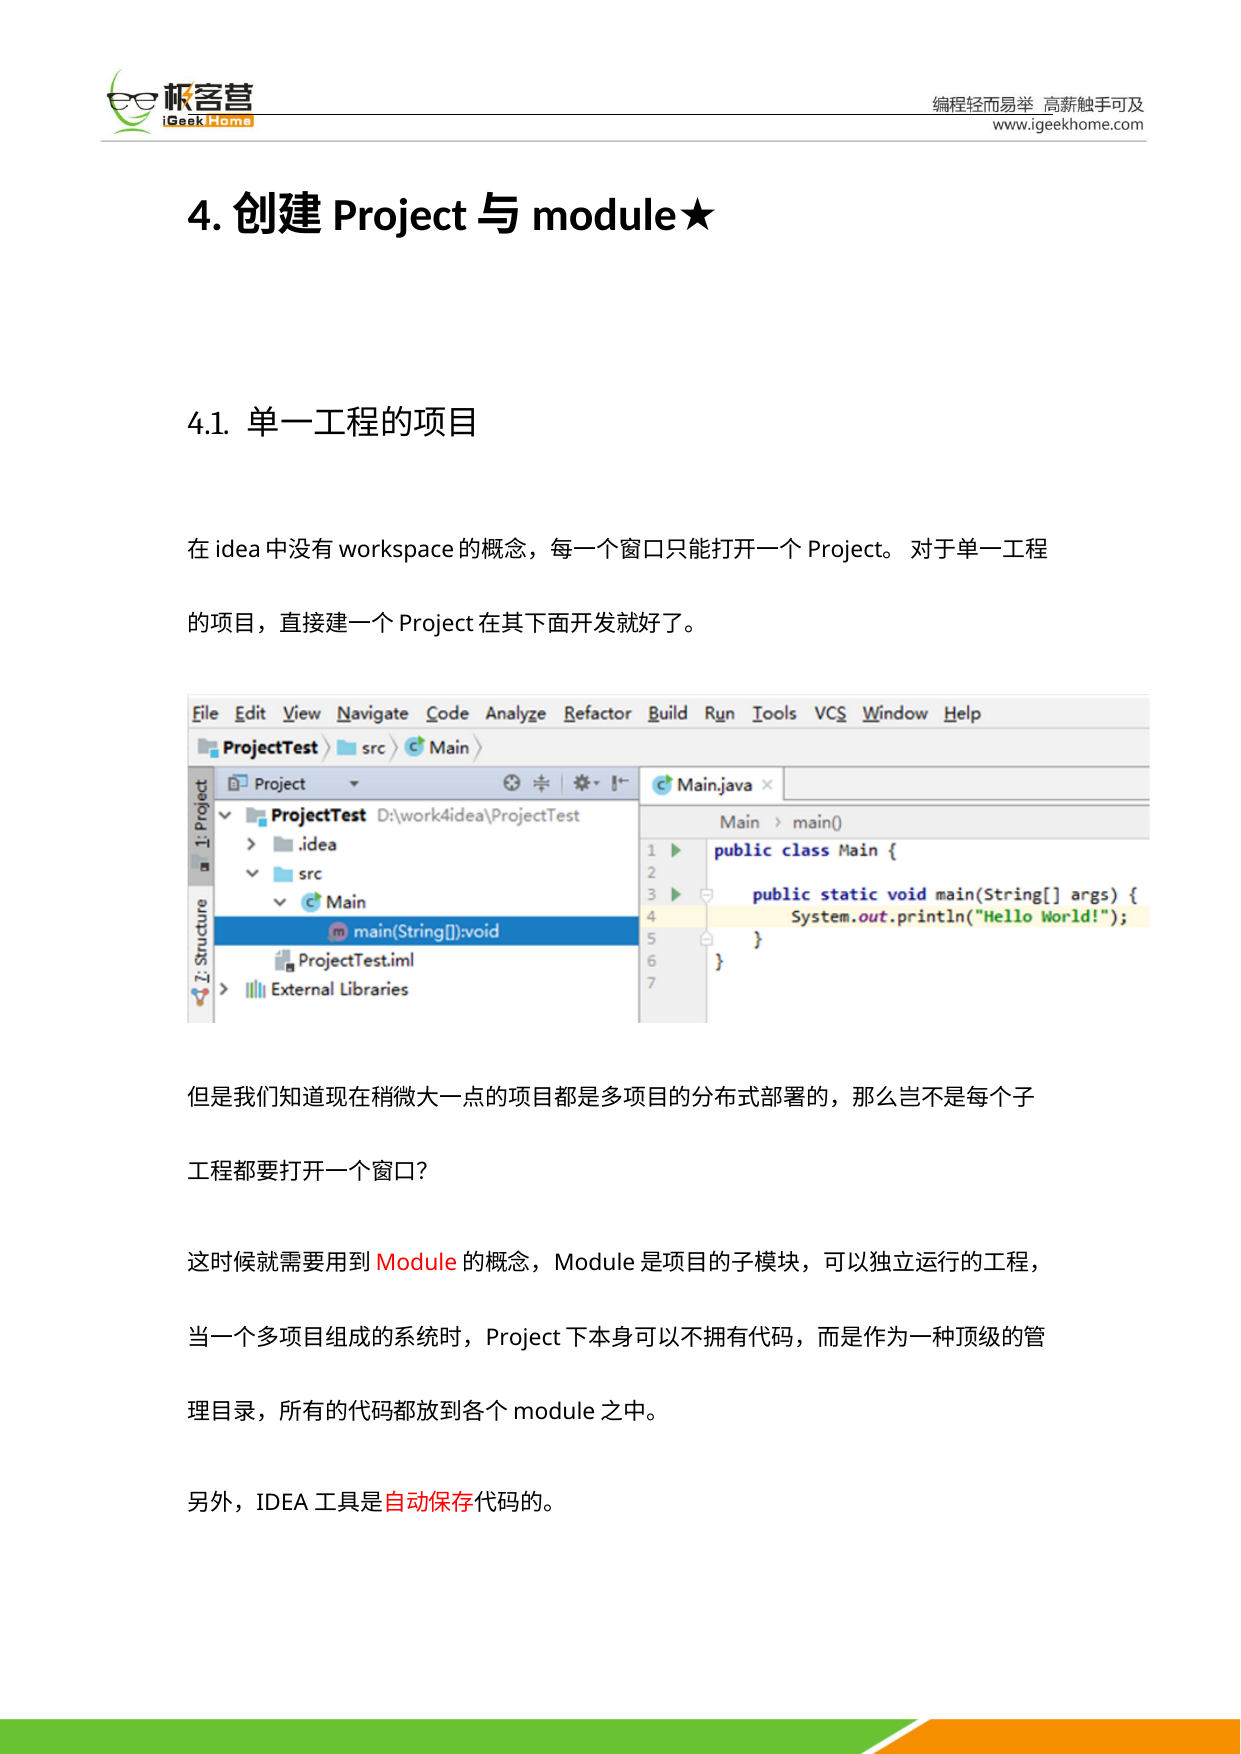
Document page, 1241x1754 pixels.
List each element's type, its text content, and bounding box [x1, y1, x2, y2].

picture [0, 1664, 1241, 1754]
text 在idea中没有workspace的概念，每一个窗口只能打开一个Project。 对于单一工程的项目，直接建一个Project在其下面开发就好了。 [187, 514, 1053, 654]
subtitle 单一工程的项目 [187, 387, 1053, 452]
picture [0, 0, 1241, 149]
text 这时候就需要用到Module的概念，Module是项目的子模块，可以独立运行的工程，当一个多项目组成的系统时，Project下本身可以不拥有代码，而是作为一种顶级的管理目录，所有的代码都放到各个module之中。 [187, 1228, 1053, 1442]
subtitle 创建Project与module★ [187, 162, 1053, 259]
text 另外，IDEA 工具是自动保存代码的。 [187, 1468, 1053, 1533]
text 但是我们知道现在稍微大一点的项目都是多项目的分布式部署的，那么岂不是每个子工程都要打开一个窗口？ [187, 1063, 1053, 1202]
picture [187, 694, 1150, 1023]
